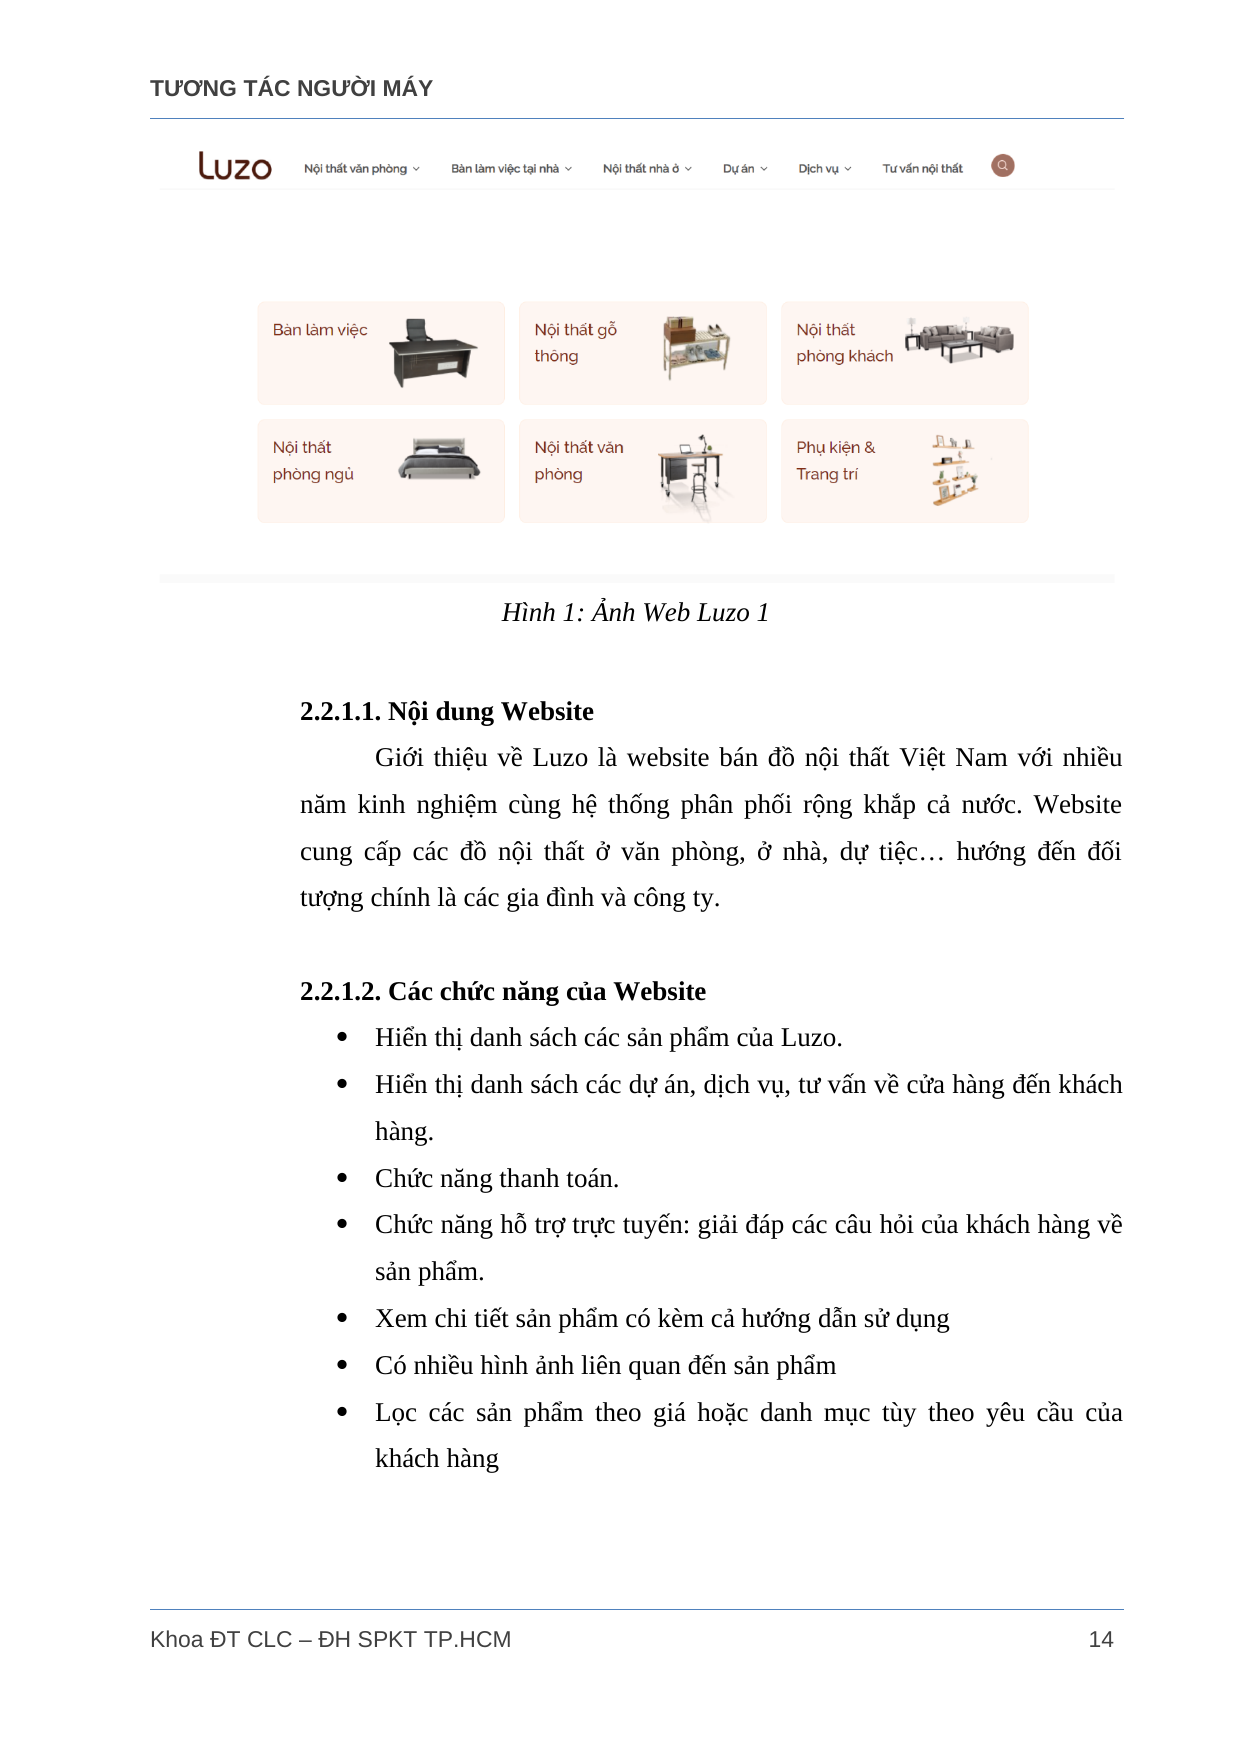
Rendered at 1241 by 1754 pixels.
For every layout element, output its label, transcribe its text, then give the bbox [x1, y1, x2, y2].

list Hiển thị danh sách các dự án, dịch vụ, tư vấn về cửa hàng đến khách hàng. [337, 1068, 1124, 1146]
picture [159, 150, 1115, 583]
list Lọc các sản phẩm theo giá hoặc danh mục tùy theo yêu cầu của khách hàng [337, 1396, 1124, 1474]
list Có nhiều hình ảnh liên quan đến sản phẩm [337, 1349, 1124, 1380]
text 2.2.1.1. Nội dung Website [225, 695, 1124, 726]
list Chức năng hỗ trợ trực tuyến: giải đáp các câu hỏi của khách hàng về sản phẩm. [337, 1208, 1124, 1286]
text Hình 1: Ảnh Web Luzo 1 [150, 596, 1124, 627]
list Hiển thị danh sách các sản phẩm của Luzo. [337, 1021, 1124, 1053]
text Giới thiệu về Luzo là website bán đồ nội thất Việt Nam với nhiều năm kinh nghiệm cùng hệ thống phân phối rộng khắp cả nước. Website cung cấp các đồ nội thất ở văn phòng, ở nhà, dự tiệc… hướng đến đối tượng chính là các gia đình và công ty. [300, 741, 1124, 912]
list Xem chi tiết sản phẩm có kèm cả hướng dẫn sử dụng [337, 1302, 1124, 1333]
list Chức năng thanh toán. [337, 1162, 1124, 1193]
text 2.2.1.2. Các chức năng của Website [225, 975, 1124, 1006]
